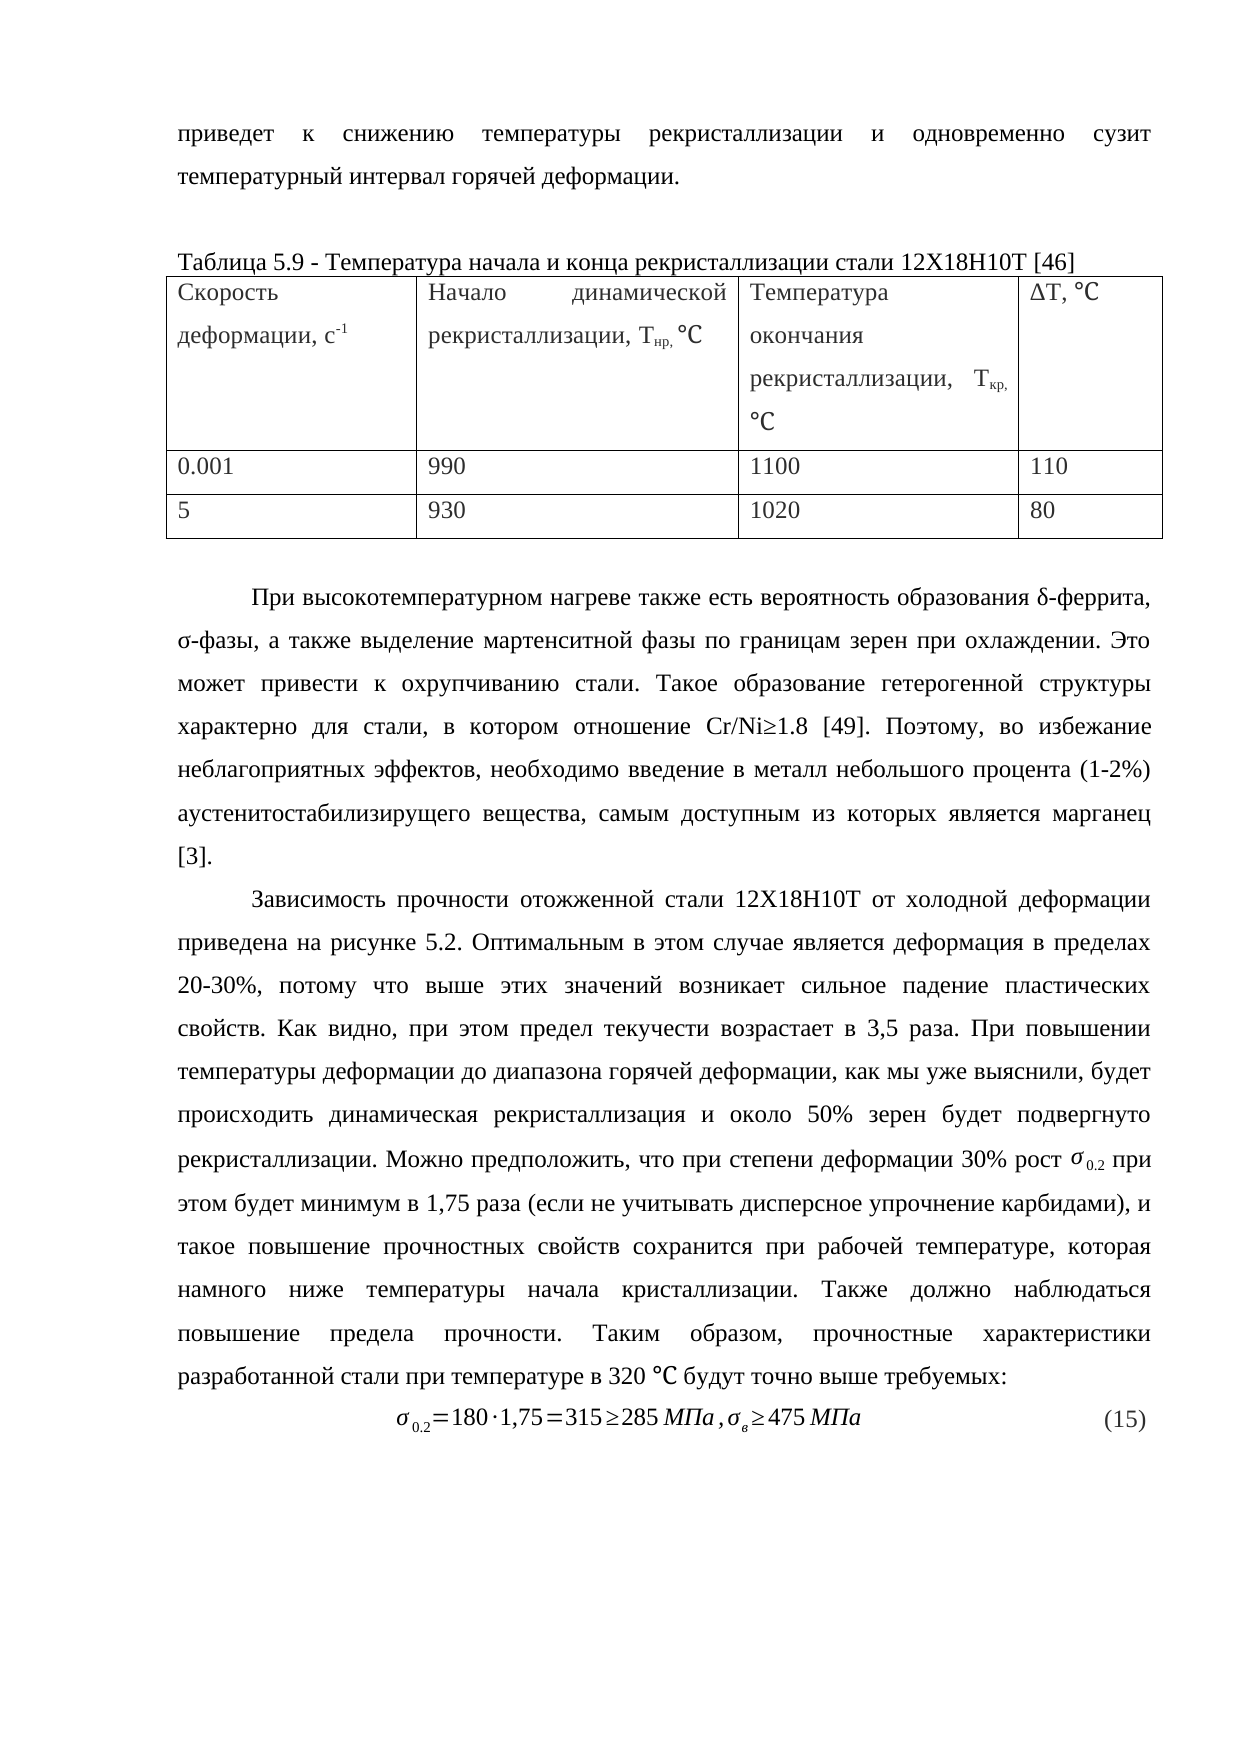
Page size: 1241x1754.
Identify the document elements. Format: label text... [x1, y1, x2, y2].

text Зависимость прочности отожженной стали 12Х18Н10Т от холодной деформации приведена на рисунке 5.2. Оптимальным в этом случае является деформация в пределах 20-30%, потому что выше этих значений возникает сильное падение пластических свойств. Как видно, при этом предел текучести возрастает в 3,5 раза. При повышении температуры деформации до диапазона горячей деформации, как мы уже выяснили, будет происходить динамическая рекристаллизация и около 50% зерен будет подвергнуто рекристаллизации. Можно предположить, что при степени деформации 30% рост при этом будет минимум в 1,75 раза (если не учитывать дисперсное упрочнение карбидами), и такое повышение прочностных свойств сохранится при рабочей температуре, которая намного ниже температуры начала кристаллизации. Также должно наблюдаться повышение предела прочности. Таким образом, прочностные характеристики разработанной стали при температуре в 320 ℃ будут точно выше требуемых: [177, 884, 1152, 1389]
table_header Скорость деформации, с-1 [167, 277, 416, 450]
table_cell 110 [1019, 451, 1162, 494]
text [177, 118, 1152, 190]
table_header Температура окончания рекристаллизации, Tкр, ℃ [739, 277, 1018, 450]
table_cell 930 [417, 495, 738, 538]
table_header Начало динамической рекристаллизации, Tнр, ℃ [417, 277, 738, 450]
table_header ∆T, ℃ [1019, 277, 1162, 450]
table_cell 0.001 [167, 451, 416, 494]
table_cell 1100 [739, 451, 1018, 494]
table_header (15) [1093, 1404, 1163, 1449]
table_cell 5 [167, 495, 416, 538]
text При высокотемпературном нагреве также есть вероятность образования δ-феррита, σ-фазы, а также выделение мартенситной фазы по границам зерен при охлаждении. Это может привести к охрупчиванию стали. Такое образование гетерогенной структуры характерно для стали, в котором отношение Cr/Ni≥1.8 [49]. Поэтому, во избежание неблагоприятных эффектов, необходимо введение в металл небольшого процента (1-2%) аустенитостабилизирущего вещества, самым доступным из которых является марганец [3]. [177, 582, 1152, 869]
table_cell 80 [1019, 495, 1162, 538]
table_cell 990 [417, 451, 738, 494]
table_cell 1020 [739, 495, 1018, 538]
table_header [166, 1404, 1093, 1449]
